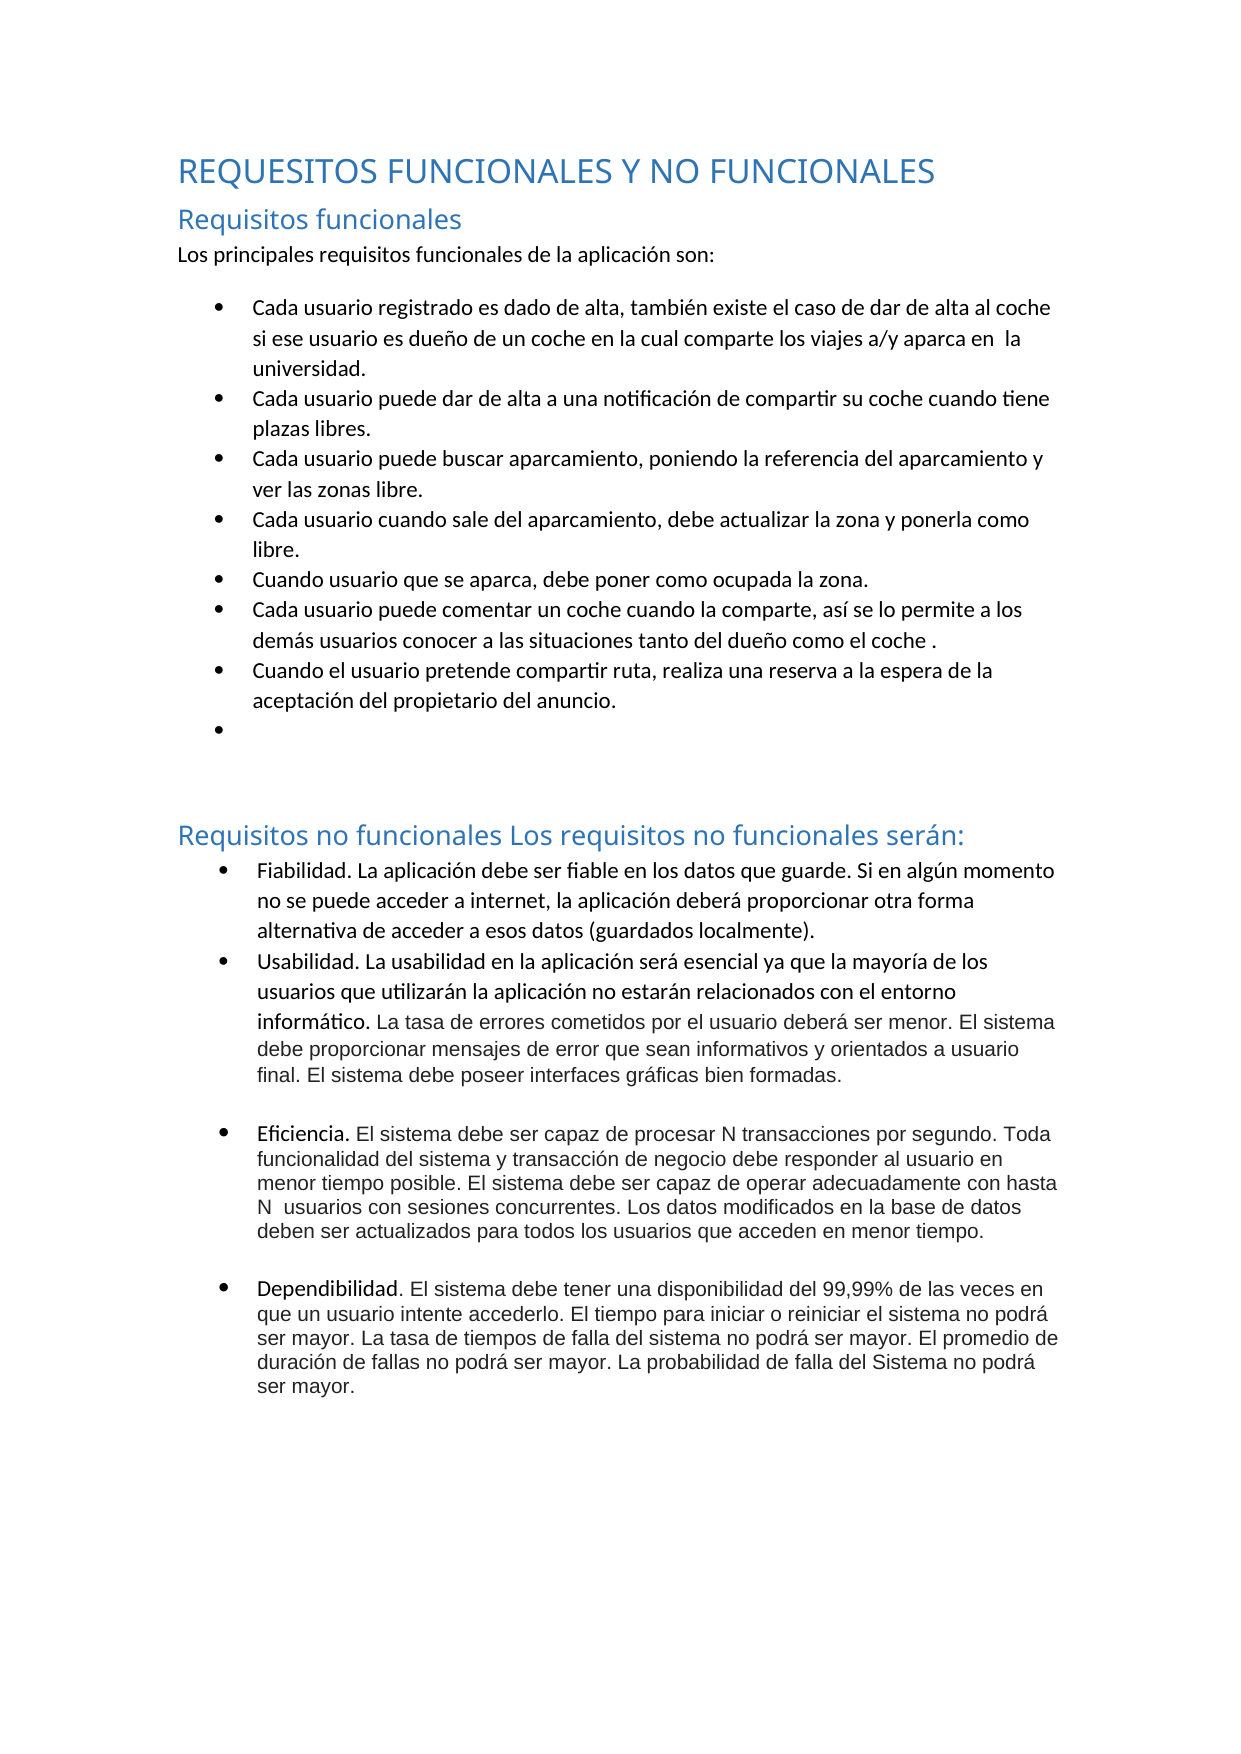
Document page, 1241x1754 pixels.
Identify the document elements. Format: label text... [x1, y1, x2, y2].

text Los principales requisitos funcionales de la aplicación son: [177, 241, 1063, 268]
list Cada usuario registrado es dado de alta, también existe el caso de dar de alta al coche si ese usuario es dueño de un coche en la cual comparte los viajes a/y aparca en la universidad. [215, 293, 1063, 382]
list Eficiencia. El sistema debe ser capaz de procesar N transacciones por segundo. Toda funcionalidad del sistema y transacción de negocio debe responder al usuario en menor tiempo posible. El sistema debe ser capaz de operar adecuadamente con hasta N usuarios con sesiones concurrentes. Los datos modificados en la base de datos deben ser actualizados para todos los usuarios que acceden en menor tiempo. [219, 1119, 1063, 1243]
subtitle Requisitos no funcionales Los requisitos no funcionales serán: [177, 816, 1063, 853]
subtitle Requisitos funcionales [177, 201, 1063, 238]
list Cada usuario puede buscar aparcamiento, poniendo la referencia del aparcamiento y ver las zonas libre. [215, 444, 1063, 503]
subtitle REQUESITOS FUNCIONALES Y NO FUNCIONALES [177, 148, 1063, 193]
list Cada usuario puede dar de alta a una notificación de compartir su coche cuando tiene plazas libres. [215, 384, 1063, 442]
list Cada usuario puede comentar un coche cuando la comparte, así se lo permite a los demás usuarios conocer a las situaciones tanto del dueño como el coche . [215, 596, 1063, 654]
list Usabilidad. La usabilidad en la aplicación será esencial ya que la mayoría de los usuarios que utilizarán la aplicación no estarán relacionados con el entorno informático. La tasa de errores cometidos por el usuario deberá ser menor. El sistema debe proporcionar mensajes de error que sean informativos y orientados a usuario final. El sistema debe poseer interfaces gráficas bien formadas. [219, 947, 1063, 1087]
list Cuando usuario que se aparca, debe poner como ocupada la zona. [215, 565, 1063, 593]
list Fiabilidad. La aplicación debe ser fiable en los datos que guarde. Si en algún momento no se puede acceder a internet, la aplicación deberá proporcionar otra forma alternativa de acceder a esos datos (guardados localmente). [219, 856, 1063, 944]
list Cuando el usuario pretende compartir ruta, realiza una reserva a la espera de la aceptación del propietario del anuncio. [215, 656, 1063, 714]
list Dependibilidad. El sistema debe tener una disponibilidad del 99,99% de las veces en que un usuario intente accederlo. El tiempo para iniciar o reiniciar el sistema no podrá ser mayor. La tasa de tiempos de falla del sistema no podrá ser mayor. El promedio de duración de fallas no podrá ser mayor. La probabilidad de falla del Sistema no podrá ser mayor. [219, 1274, 1063, 1398]
list Cada usuario cuando sale del aparcamiento, debe actualizar la zona y ponerla como libre. [215, 505, 1063, 563]
